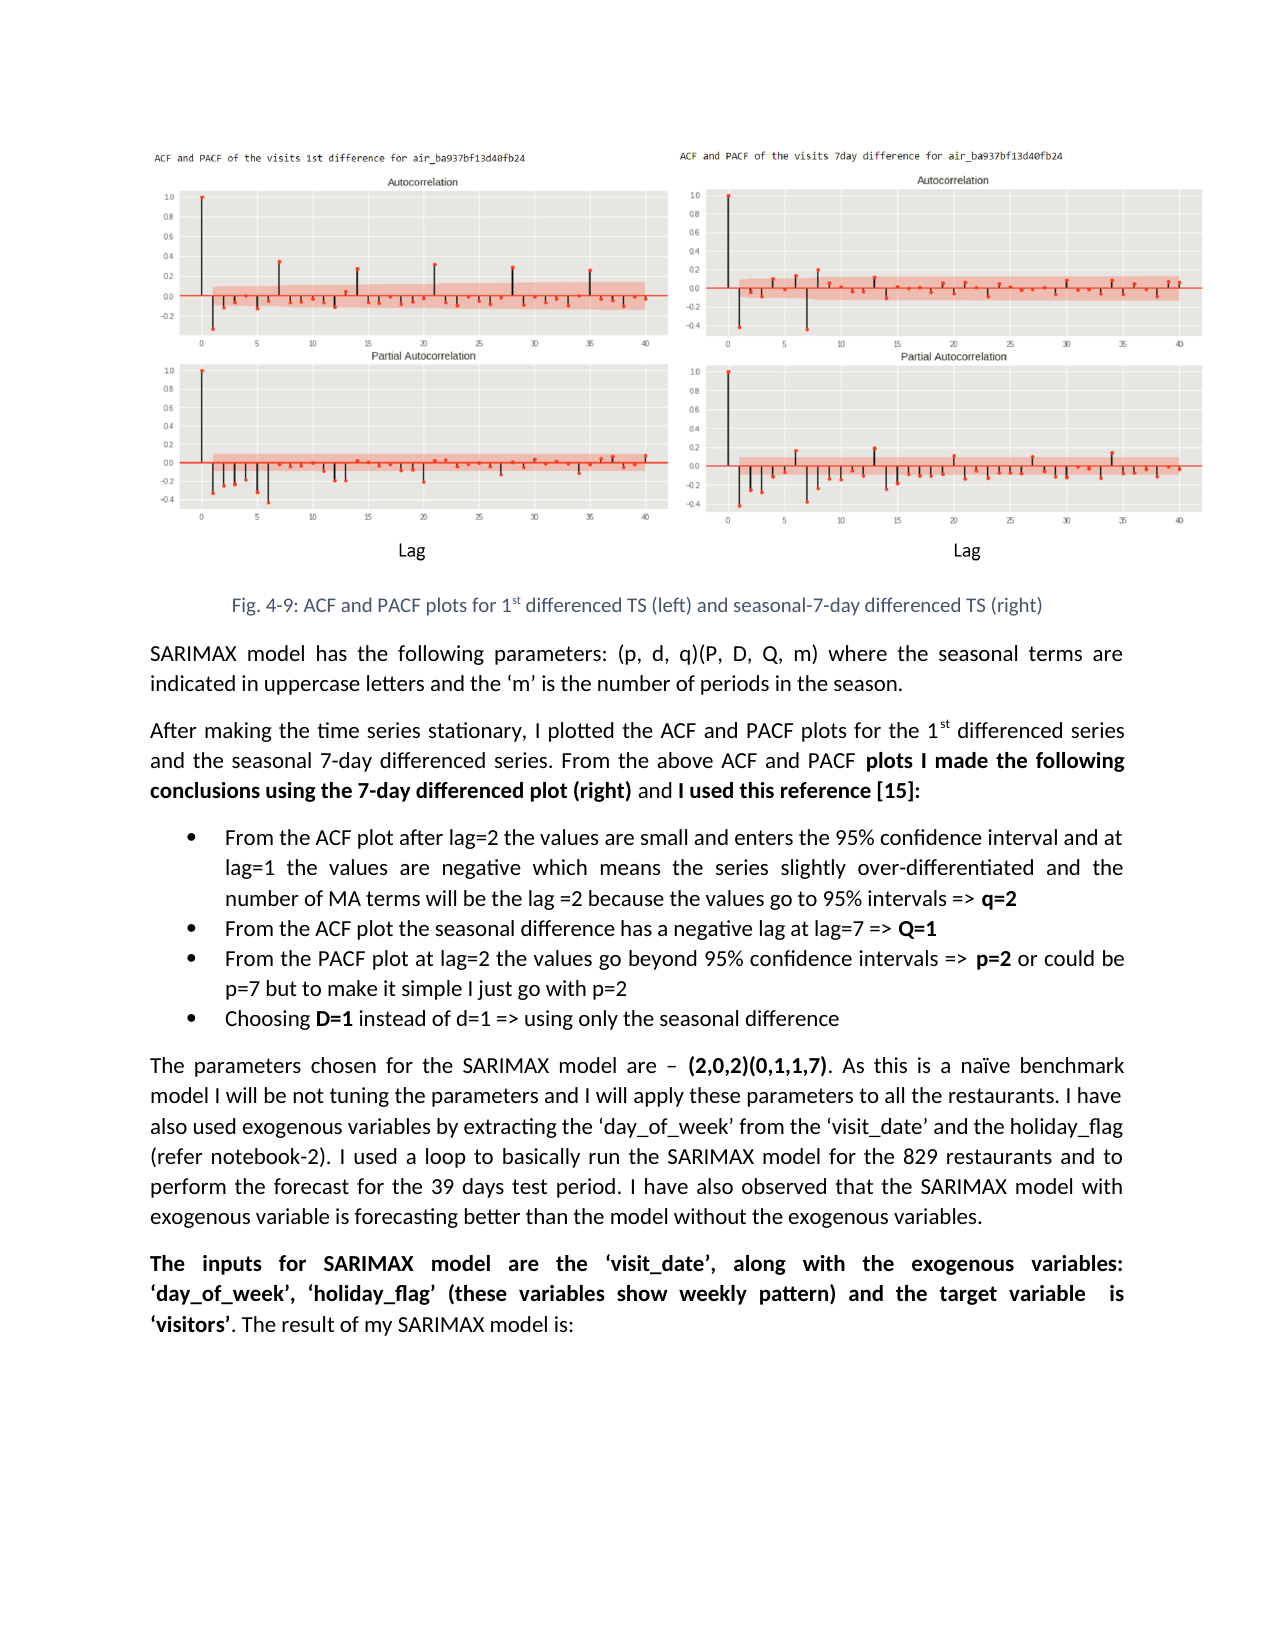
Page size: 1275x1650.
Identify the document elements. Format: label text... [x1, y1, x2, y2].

text Fig. 4-9: ACF and PACF plots for 1st differenced TS (left) and seasonal-7-day differenced TS (right) [150, 593, 1125, 618]
list Choosing D=1 instead of d=1 => using only the seasonal difference [187, 1004, 1125, 1033]
list From the ACF plot after lag=2 the values are small and enters the 95% confidence interval and at lag=1 the values are negative which means the series slightly over-differentiated and the number of MA terms will be the lag =2 because the values go to 95% intervals => q=2 [187, 823, 1125, 912]
text The parameters chosen for the SARIMAX model are – (2,0,2)(0,1,1,7). As this is a naïve benchmark model I will be not tuning the parameters and I will apply these parameters to all the restaurants. I have also used exogenous variables by extracting the ‘day_of_week’ from the ‘visit_date’ and the holiday_flag (refer notebook-2). I used a loop to basically run the SARIMAX model for the 829 restaurants and to perform the forecast for the 39 days test period. I have also observed that the SARIMAX model with exogenous variable is forecasting better than the model without the exogenous variables. [150, 1051, 1125, 1231]
picture [150, 150, 1213, 574]
text SARIMAX model has the following parameters: (p, d, q)(P, D, Q, m) where the seasonal terms are indicated in uppercase letters and the ‘m’ is the number of periods in the season. [150, 639, 1125, 697]
list From the PACF plot at lag=2 the values go beyond 95% confidence intervals => p=2 or could be p=7 but to make it simple I just go with p=2 [187, 944, 1125, 1002]
list From the ACF plot the seasonal difference has a negative lag at lag=7 => Q=1 [187, 914, 1125, 942]
text The inputs for SARIMAX model are the ‘visit_date’, along with the exogenous variables: ‘day_of_week’, ‘holiday_flag’ (these variables show weekly pattern) and the target variable is ‘visitors’. The result of my SARIMAX model is: [150, 1249, 1125, 1338]
text After making the time series stationary, I plotted the ACF and PACF plots for the 1st differenced series and the seasonal 7-day differenced series. From the above ACF and PACF plots I made the following conclusions using the 7-day differenced plot (right) and I used this reference [15]: [150, 716, 1125, 804]
